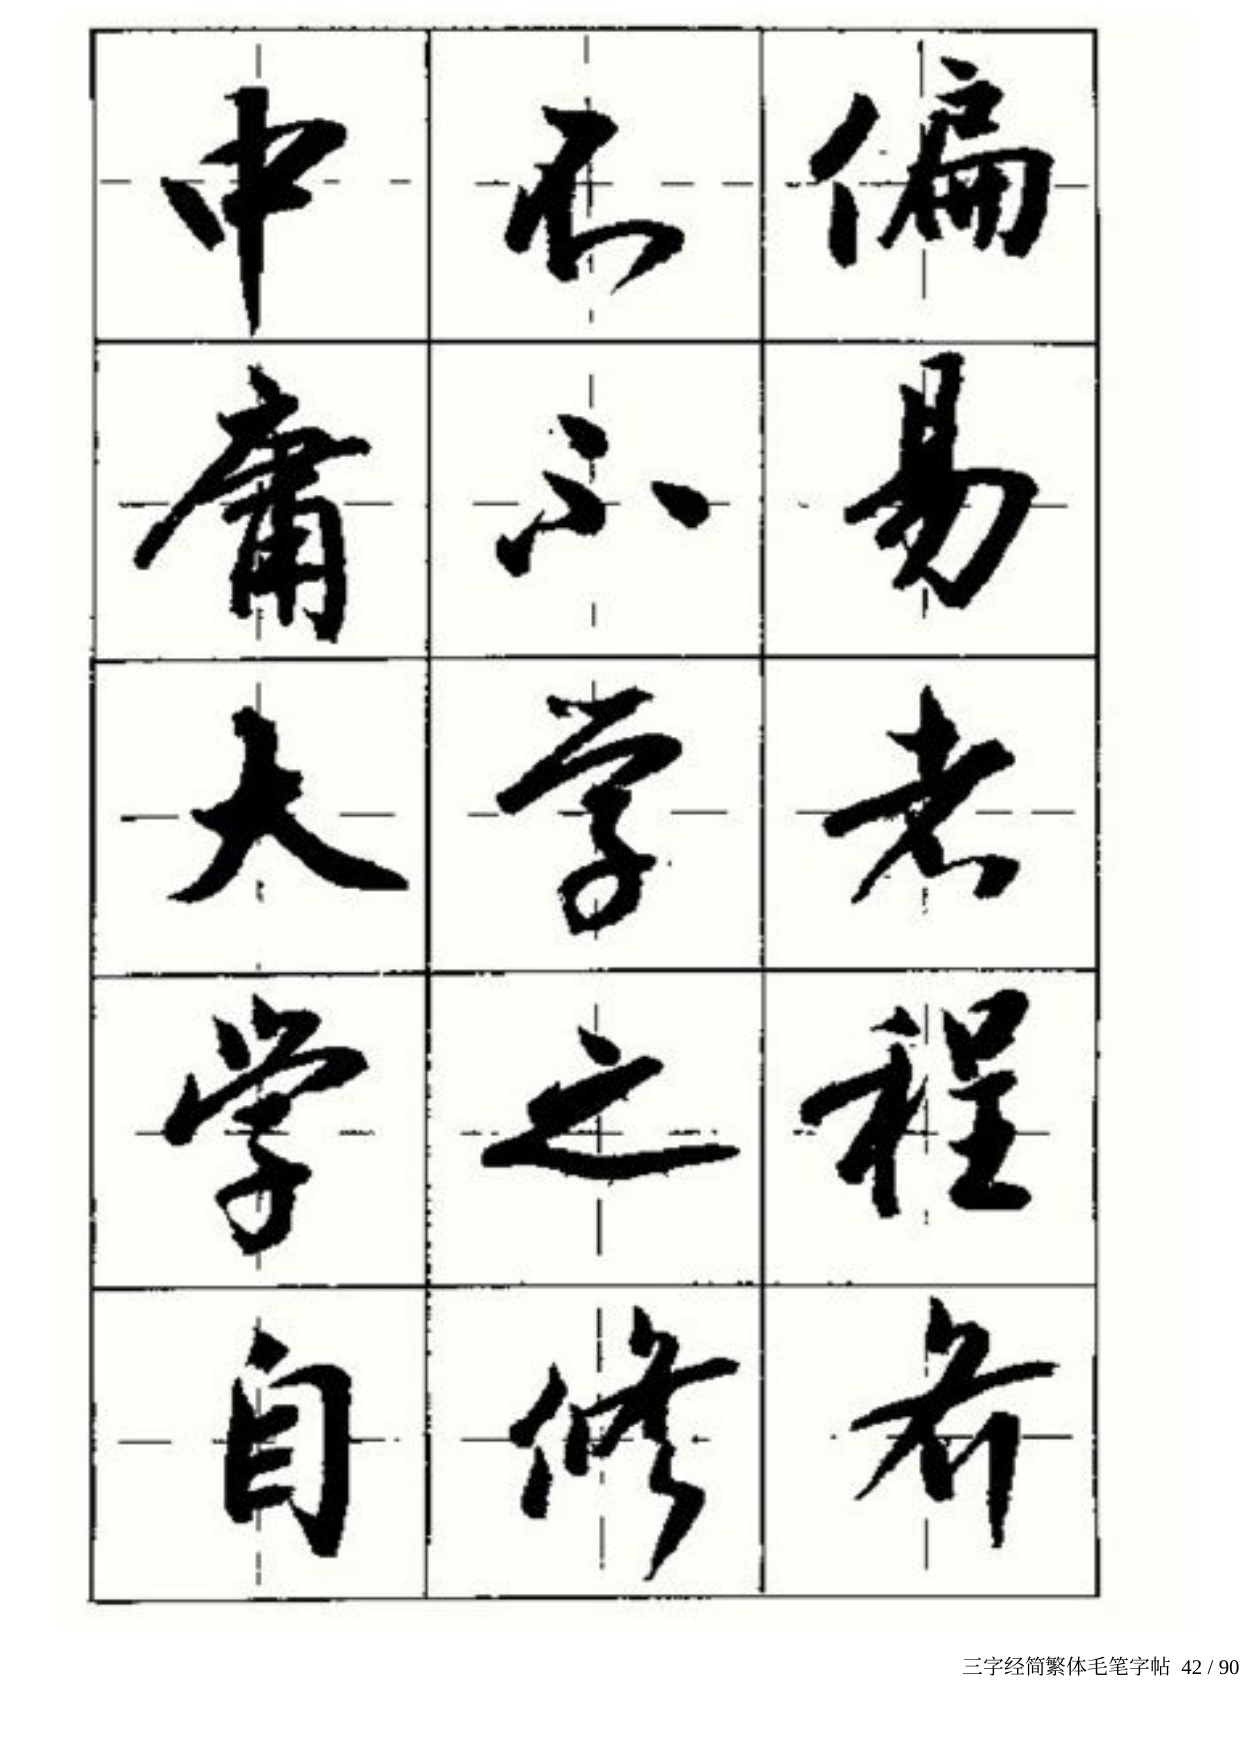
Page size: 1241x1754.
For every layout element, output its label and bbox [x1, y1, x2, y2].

picture [45, 1, 1195, 1630]
